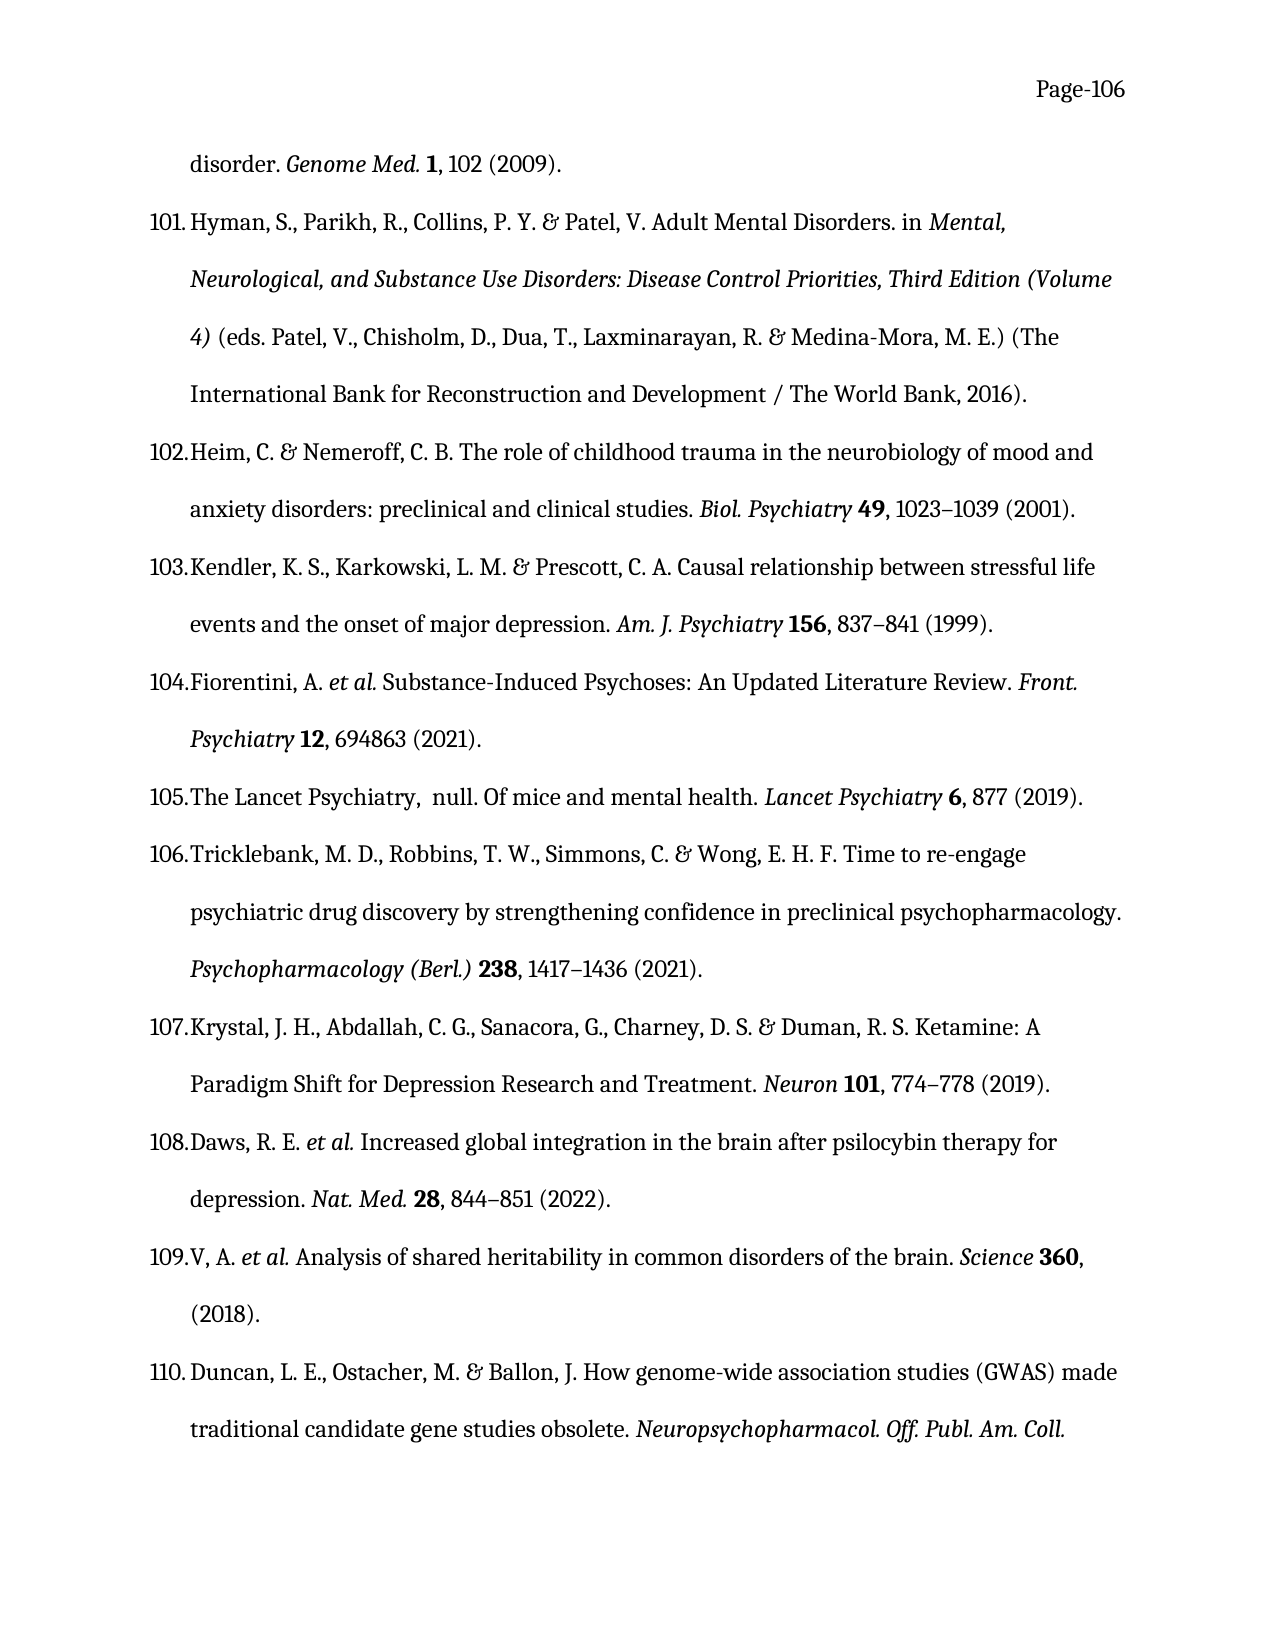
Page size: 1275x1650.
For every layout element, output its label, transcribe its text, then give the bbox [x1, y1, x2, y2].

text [150, 1357, 1125, 1444]
text 103. Kendler, K. S., Karkowski, L. M. & Prescott, C. A. Causal relationship between stressful life events and the onset of major depression. Am. J. Psychiatry 156, 837–841 (1999). [150, 552, 1125, 639]
text 104. Fiorentini, A. et al. Substance-Induced Psychoses: An Updated Literature Review. Front. Psychiatry 12, 694863 (2021). [150, 667, 1125, 754]
text 105. The Lancet Psychiatry, null. Of mice and mental health. Lancet Psychiatry 6, 877 (2019). [150, 782, 1125, 811]
text 108. Daws, R. E. et al. Increased global integration in the brain after psilocybin therapy for depression. Nat. Med. 28, 844–851 (2022). [150, 1127, 1125, 1214]
text 107. Krystal, J. H., Abdallah, C. G., Sanacora, G., Charney, D. S. & Duman, R. S. Ketamine: A Paradigm Shift for Depression Research and Treatment. Neuron 101, 774–778 (2019). [150, 1012, 1125, 1099]
text 109. V, A. et al. Analysis of shared heritability in common disorders of the brain. Science 360, (2018). [150, 1242, 1125, 1329]
text 101. Hyman, S., Parikh, R., Collins, P. Y. & Patel, V. Adult Mental Disorders. in Mental, Neurological, and Substance Use Disorders: Disease Control Priorities, Third Edition (Volume 4) (eds. Patel, V., Chisholm, D., Dua, T., Laxminarayan, R. & Medina-Mora, M. E.) (The International Bank for Reconstruction and Development / The World Bank, 2016). [150, 207, 1125, 409]
text 106. Tricklebank, M. D., Robbins, T. W., Simmons, C. & Wong, E. H. F. Time to re-engage psychiatric drug discovery by strengthening confidence in preclinical psychopharmacology. Psychopharmacology (Berl.) 238, 1417–1436 (2021). [150, 840, 1125, 984]
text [150, 150, 1125, 179]
text 102. Heim, C. & Nemeroff, C. B. The role of childhood trauma in the neurobiology of mood and anxiety disorders: preclinical and clinical studies. Biol. Psychiatry 49, 1023–1039 (2001). [150, 437, 1125, 524]
